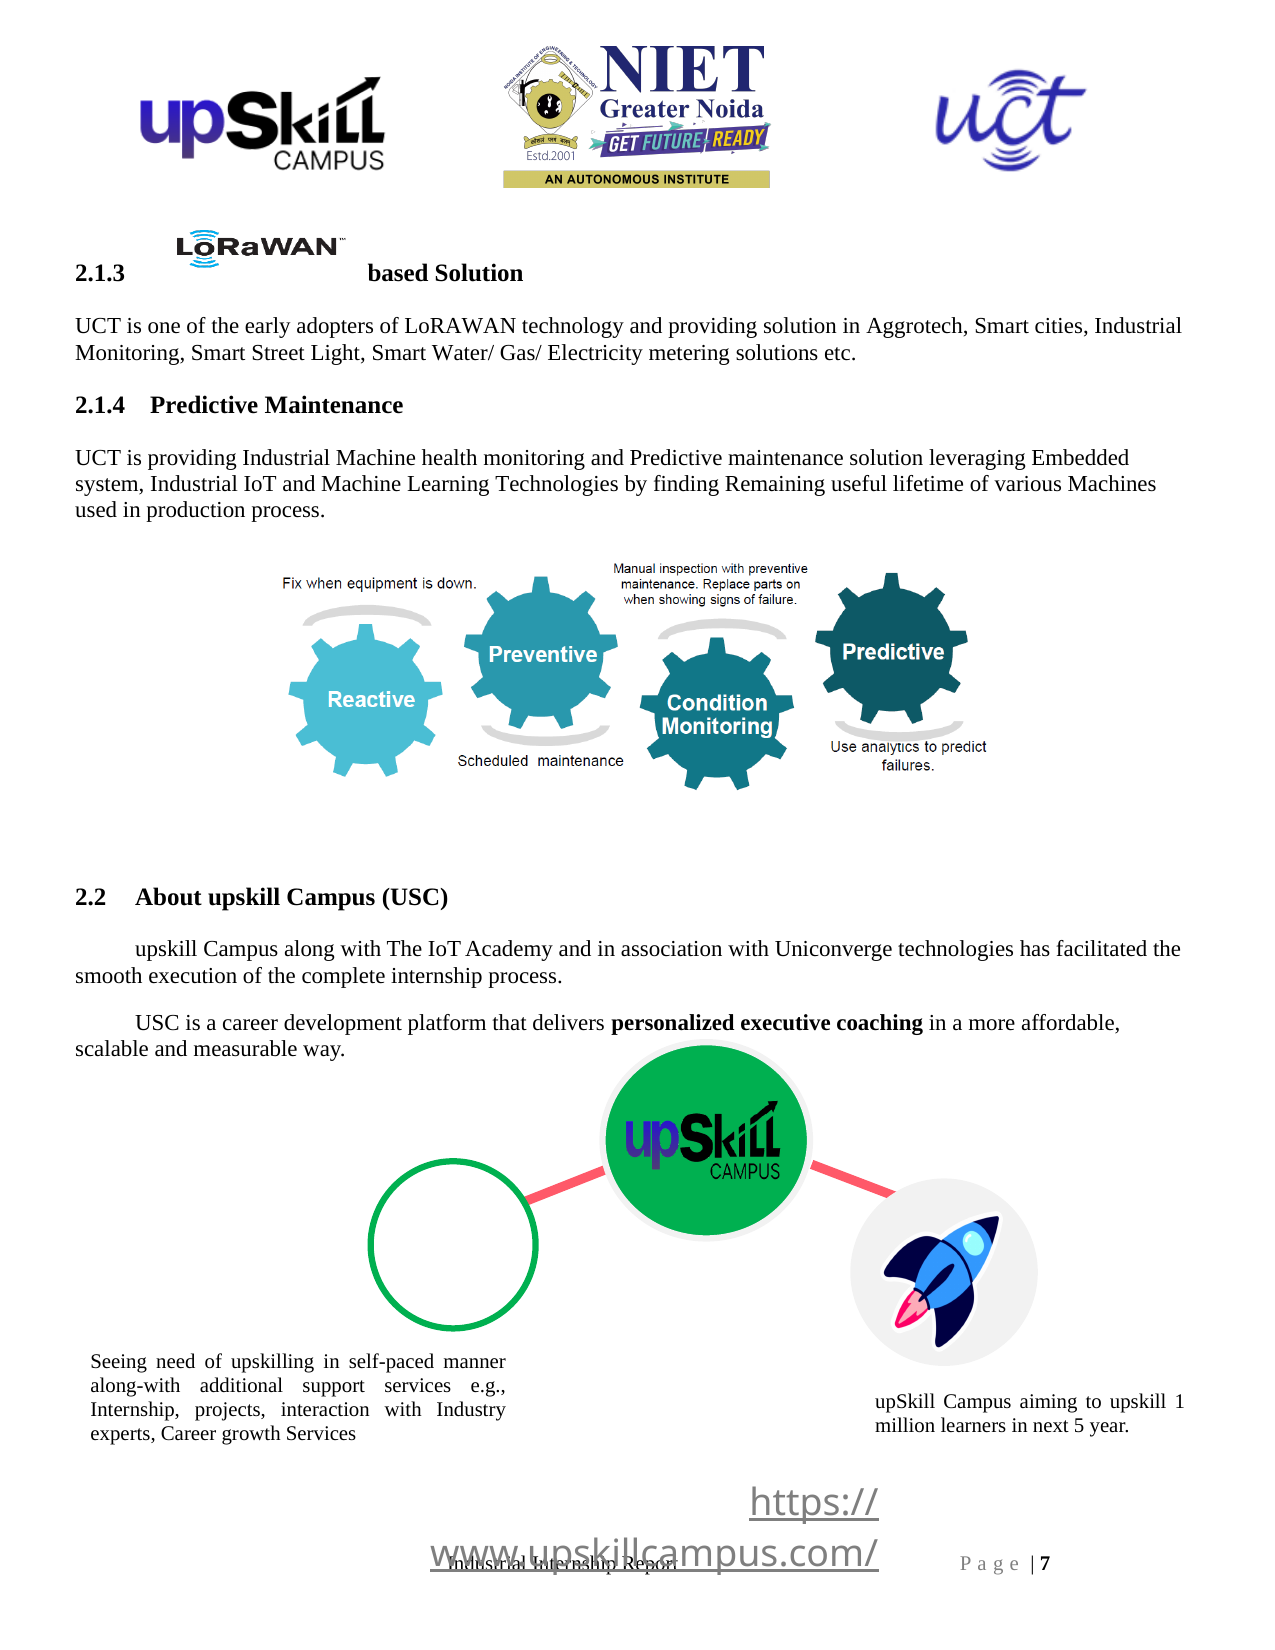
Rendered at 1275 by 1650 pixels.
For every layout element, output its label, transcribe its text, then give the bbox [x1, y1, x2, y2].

picture [933, 61, 1092, 173]
picture [851, 1184, 1049, 1371]
subtitle Predictive Maintenance [75, 390, 1200, 419]
picture [99, 58, 427, 176]
picture [621, 1093, 788, 1184]
text UCT is providing Industrial Machine health monitoring and Predictive maintenance solution leveraging Embedded system, Industrial IoT and Machine Learning Technologies by finding Remaining useful lifetime of various Machines used in production process. [75, 444, 1200, 523]
picture [277, 543, 998, 798]
text UCT is one of the early adopters of LoRAWAN technology and providing solution in Aggrotech, Smart cities, Industrial Monitoring, Smart Street Light, Smart Water/ Gas/ Electricity metering solutions etc. [75, 312, 1200, 365]
picture [170, 220, 351, 274]
picture [489, 46, 786, 188]
text USC is a career development platform that delivers personalized executive coaching in a more affordable, scalable and measurable way. [75, 1009, 1200, 1062]
subtitle based Solution [75, 258, 1200, 287]
text upskill Campus along with The IoT Academy and in association with Uniconverge technologies has facilitated the smooth execution of the complete internship process. [75, 935, 1200, 988]
subtitle About upskill Campus (USC) [75, 882, 1200, 910]
